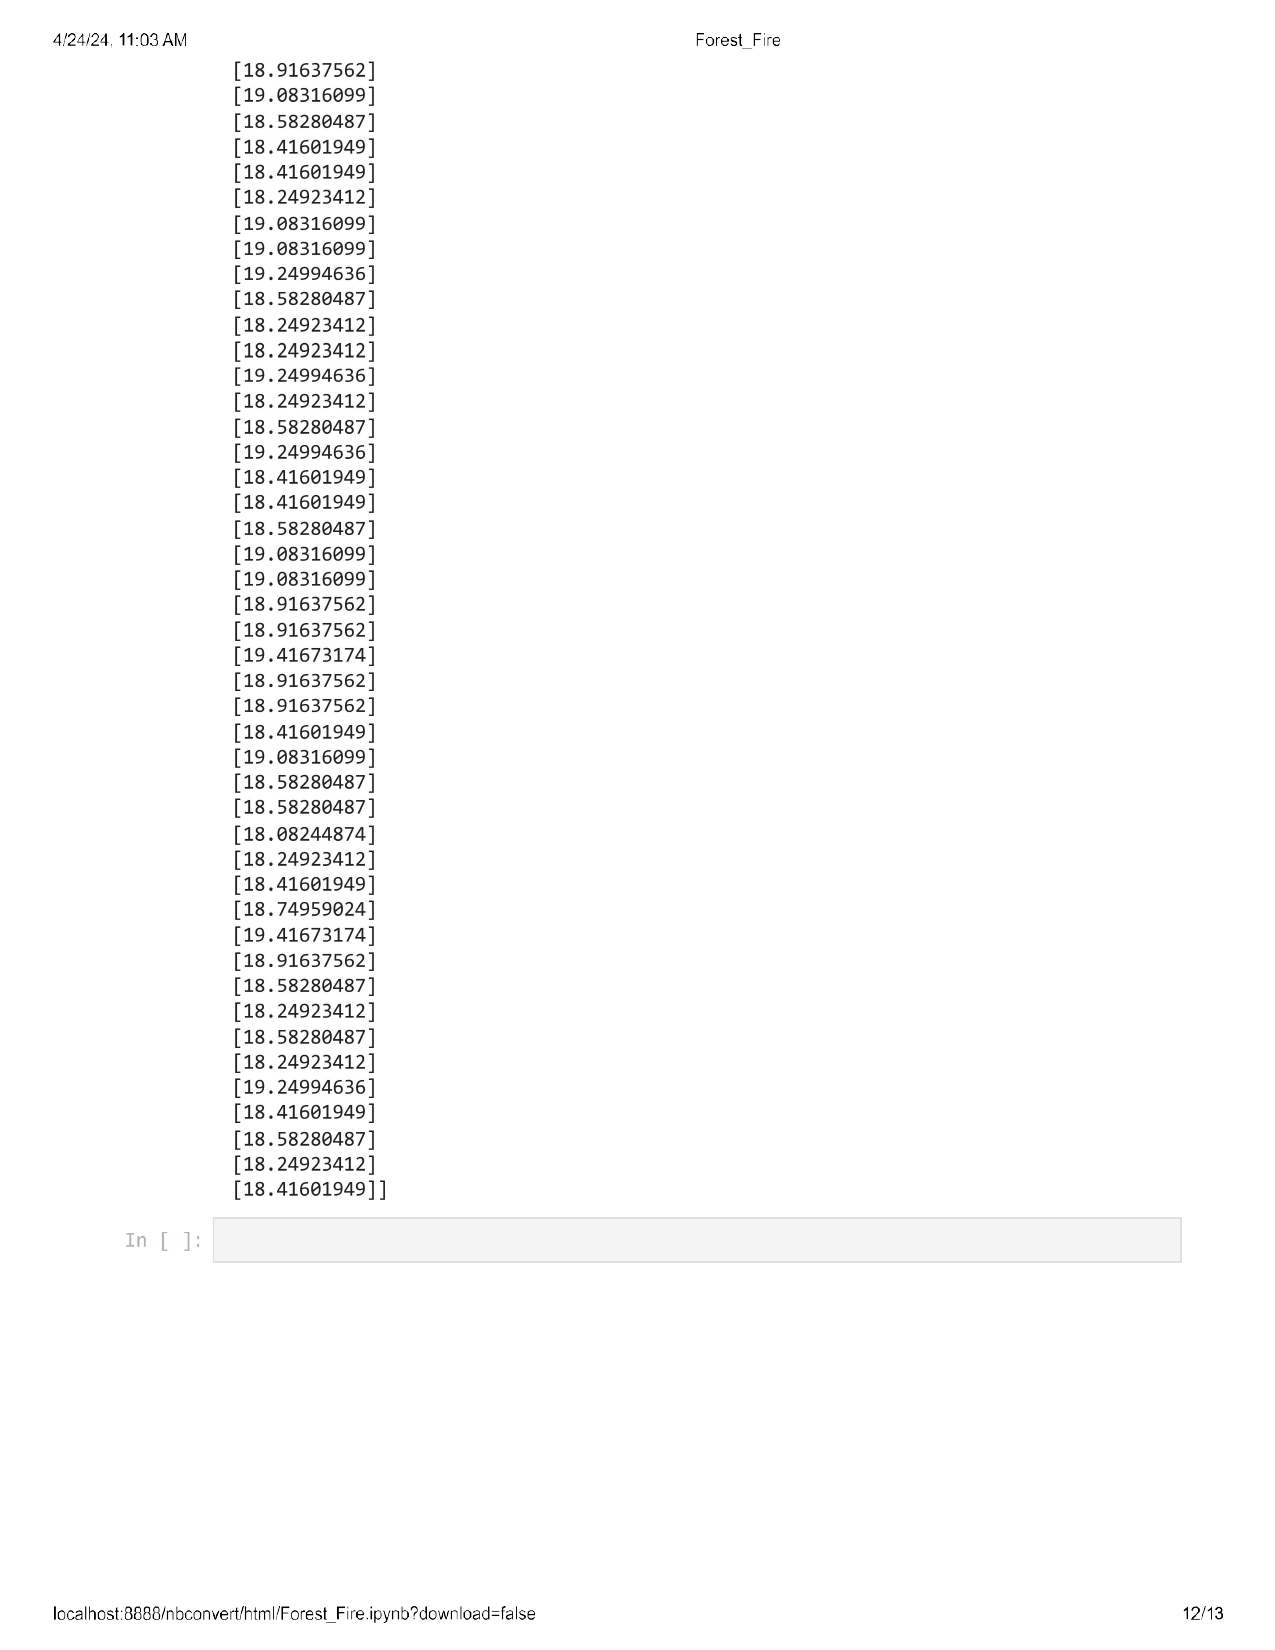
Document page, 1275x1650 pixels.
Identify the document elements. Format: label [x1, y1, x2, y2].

picture [235, 265, 374, 284]
picture [235, 977, 374, 996]
picture [235, 392, 374, 412]
picture [235, 875, 374, 895]
picture [235, 926, 374, 946]
picture [235, 900, 374, 920]
picture [235, 1028, 374, 1048]
picture [235, 621, 374, 641]
picture [235, 520, 374, 539]
picture [235, 1053, 374, 1073]
picture [235, 418, 374, 438]
picture [162, 33, 186, 46]
picture [235, 1078, 374, 1098]
picture [235, 697, 374, 716]
picture [235, 1130, 374, 1150]
picture [235, 493, 374, 513]
picture [235, 316, 374, 336]
picture [235, 1103, 374, 1123]
picture [136, 33, 158, 46]
picture [235, 240, 374, 259]
picture [235, 646, 374, 666]
picture [1191, 1606, 1212, 1620]
picture [235, 86, 374, 106]
picture [53, 33, 112, 48]
picture [235, 113, 374, 132]
picture [235, 138, 374, 158]
picture [54, 1606, 535, 1623]
picture [235, 723, 374, 743]
picture [235, 748, 374, 768]
picture [235, 341, 374, 362]
picture [235, 1180, 385, 1200]
picture [126, 1232, 200, 1251]
picture [235, 443, 374, 463]
picture [235, 798, 374, 818]
picture [235, 595, 374, 615]
picture [235, 367, 374, 386]
picture [235, 545, 374, 565]
picture [235, 215, 374, 234]
picture [235, 188, 374, 208]
picture [235, 825, 374, 845]
picture [235, 570, 374, 590]
picture [235, 163, 374, 183]
picture [696, 33, 780, 49]
picture [235, 850, 374, 870]
picture [235, 468, 374, 488]
picture [235, 61, 374, 81]
picture [235, 773, 374, 793]
picture [235, 290, 374, 309]
picture [235, 672, 374, 691]
picture [235, 1155, 374, 1175]
picture [235, 1002, 374, 1022]
picture [235, 952, 374, 971]
